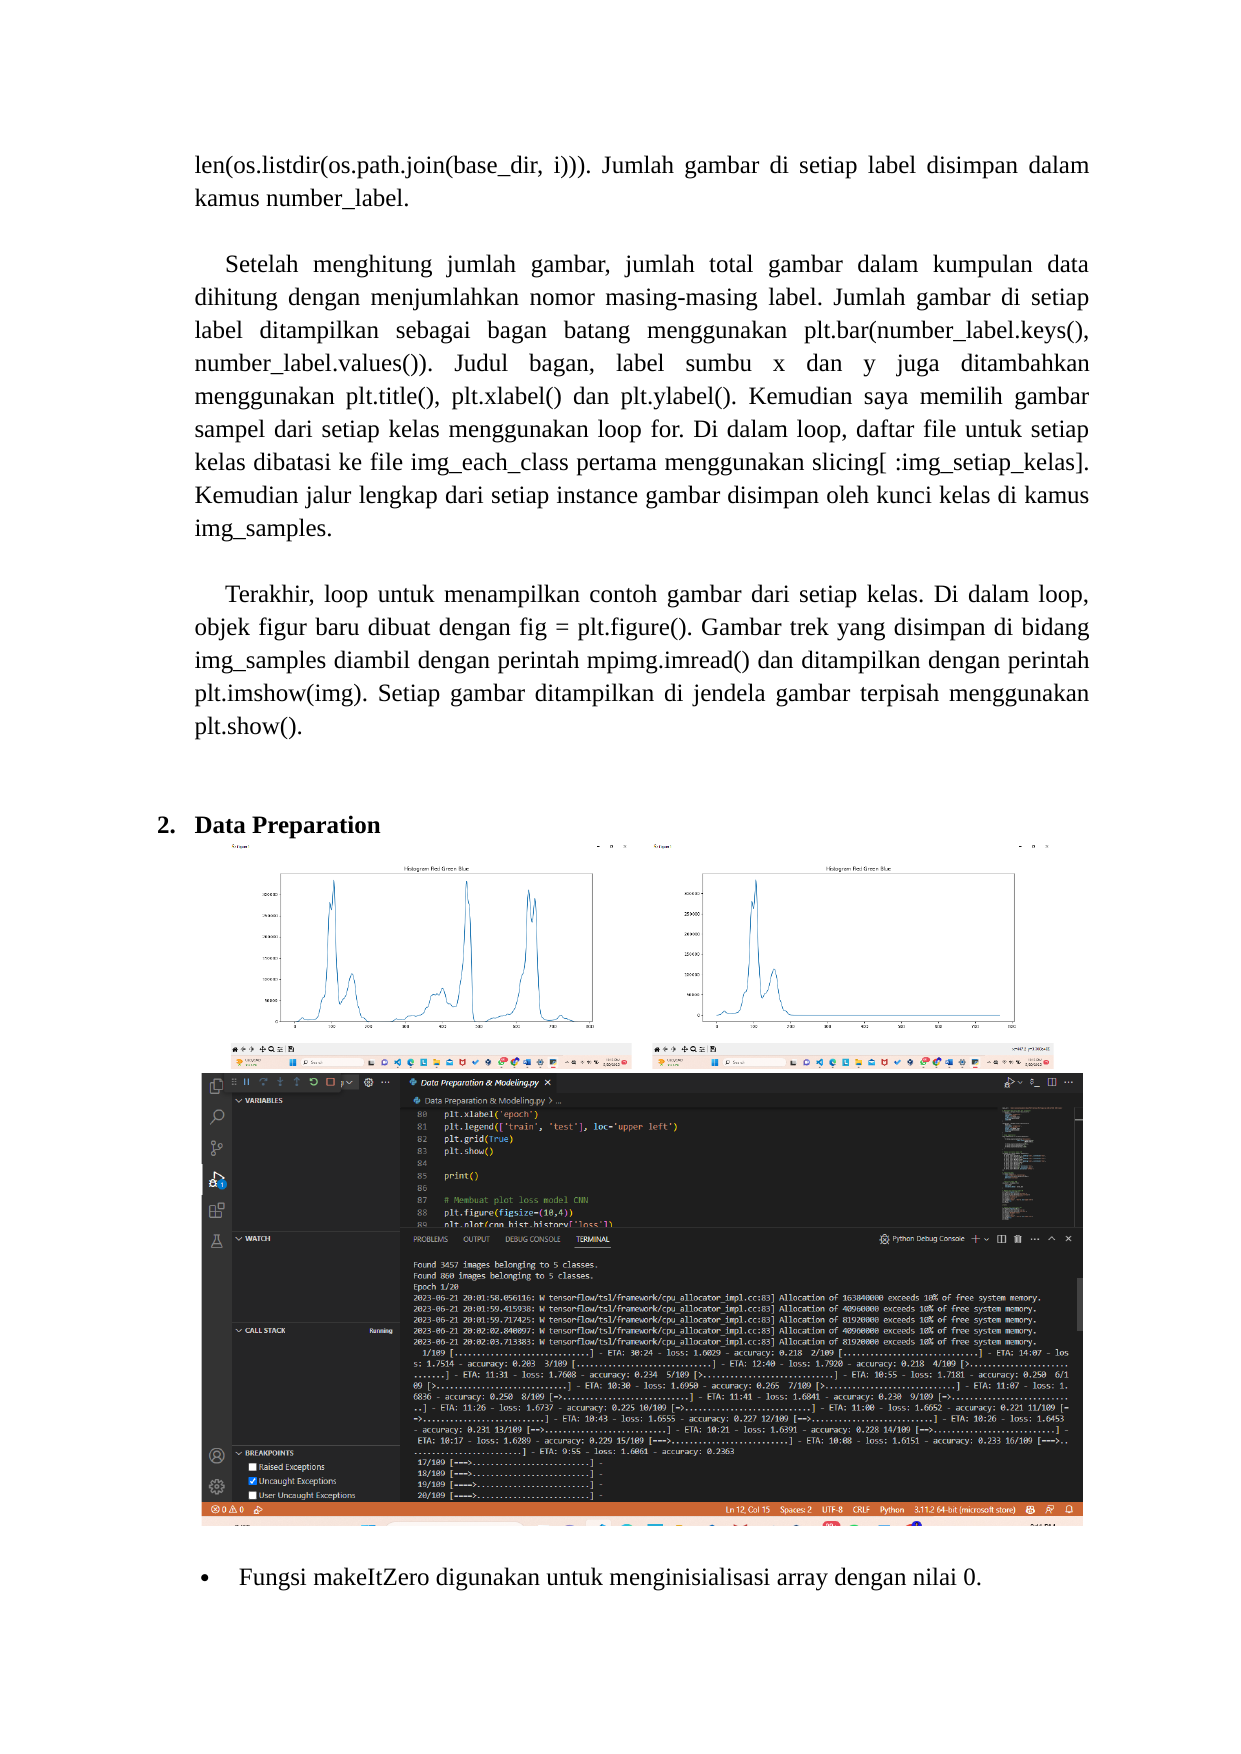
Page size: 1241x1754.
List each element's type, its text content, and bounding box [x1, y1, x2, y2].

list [194, 150, 1090, 212]
list Data Preparation [157, 810, 1090, 839]
picture [652, 843, 1054, 1069]
picture [230, 843, 632, 1069]
picture [201, 1073, 1083, 1526]
list Fungsi makeItZero digunakan untuk menginisialisasi array dengan nilai 0. [201, 1562, 1090, 1591]
list Terakhir, loop untuk menampilkan contoh gambar dari setiap kelas. Di dalam loop, objek figur baru dibuat dengan fig = plt.figure(). Gambar trek yang disimpan di bidang img_samples diambil dengan perintah mpimg.imread() dan ditampilkan dengan perintah plt.imshow(img). Setiap gambar ditampilkan di jendela gambar terpisah menggunakan plt.show(). [194, 579, 1090, 740]
list Setelah menghitung jumlah gambar, jumlah total gambar dalam kumpulan data dihitung dengan menjumlahkan nomor masing-masing label. Jumlah gambar di setiap label ditampilkan sebagai bagan batang menggunakan plt.bar(number_label.keys(), number_label.values()). Judul bagan, label sumbu x dan y juga ditambahkan menggunakan plt.title(), plt.xlabel() dan plt.ylabel(). Kemudian saya memilih gambar sampel dari setiap kelas menggunakan loop for. Di dalam loop, daftar file untuk setiap kelas dibatasi ke file img_each_class pertama menggunakan slicing[ :img_setiap_kelas]. Kemudian jalur lengkap dari setiap instance gambar disimpan oleh kunci kelas di kamus img_samples. [194, 249, 1090, 542]
